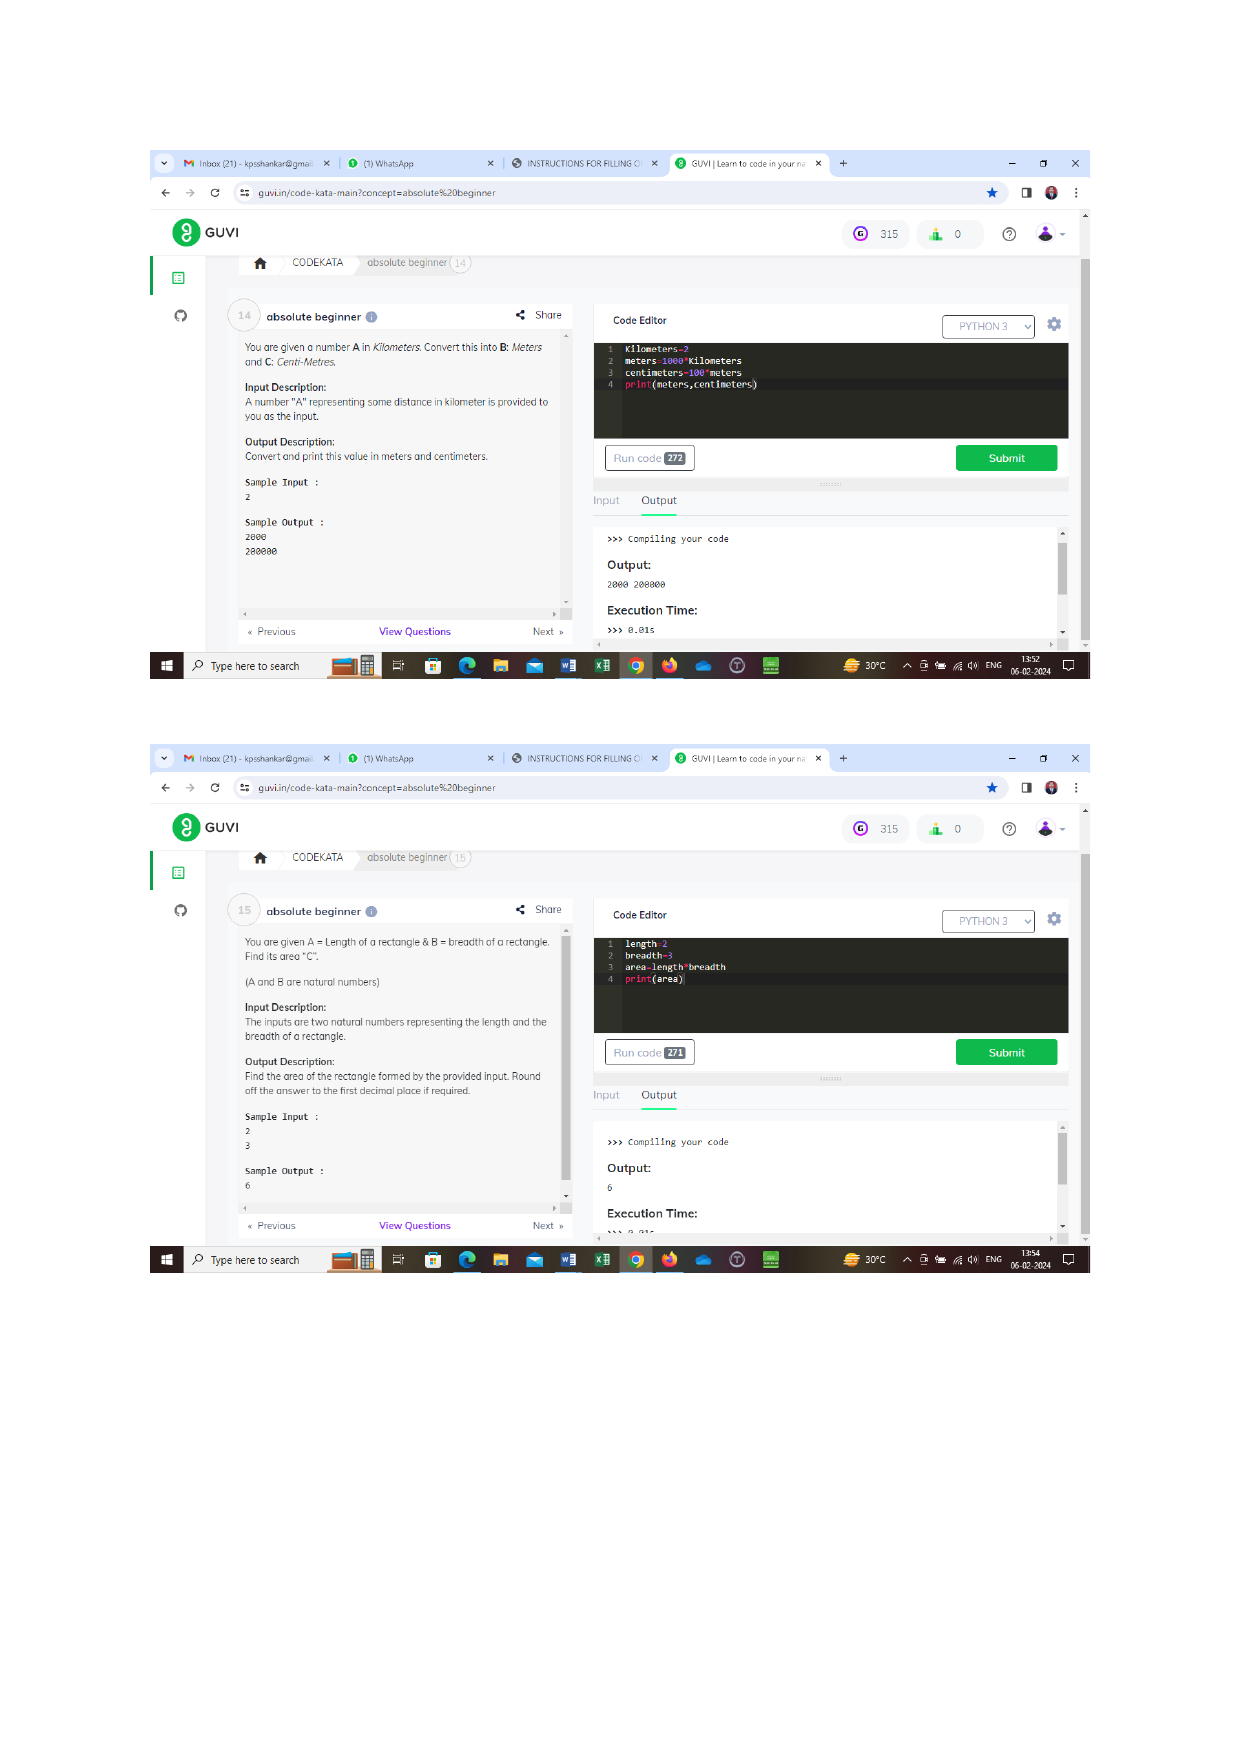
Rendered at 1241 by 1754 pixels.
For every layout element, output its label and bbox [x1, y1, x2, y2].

picture [150, 150, 1091, 679]
picture [150, 744, 1091, 1273]
